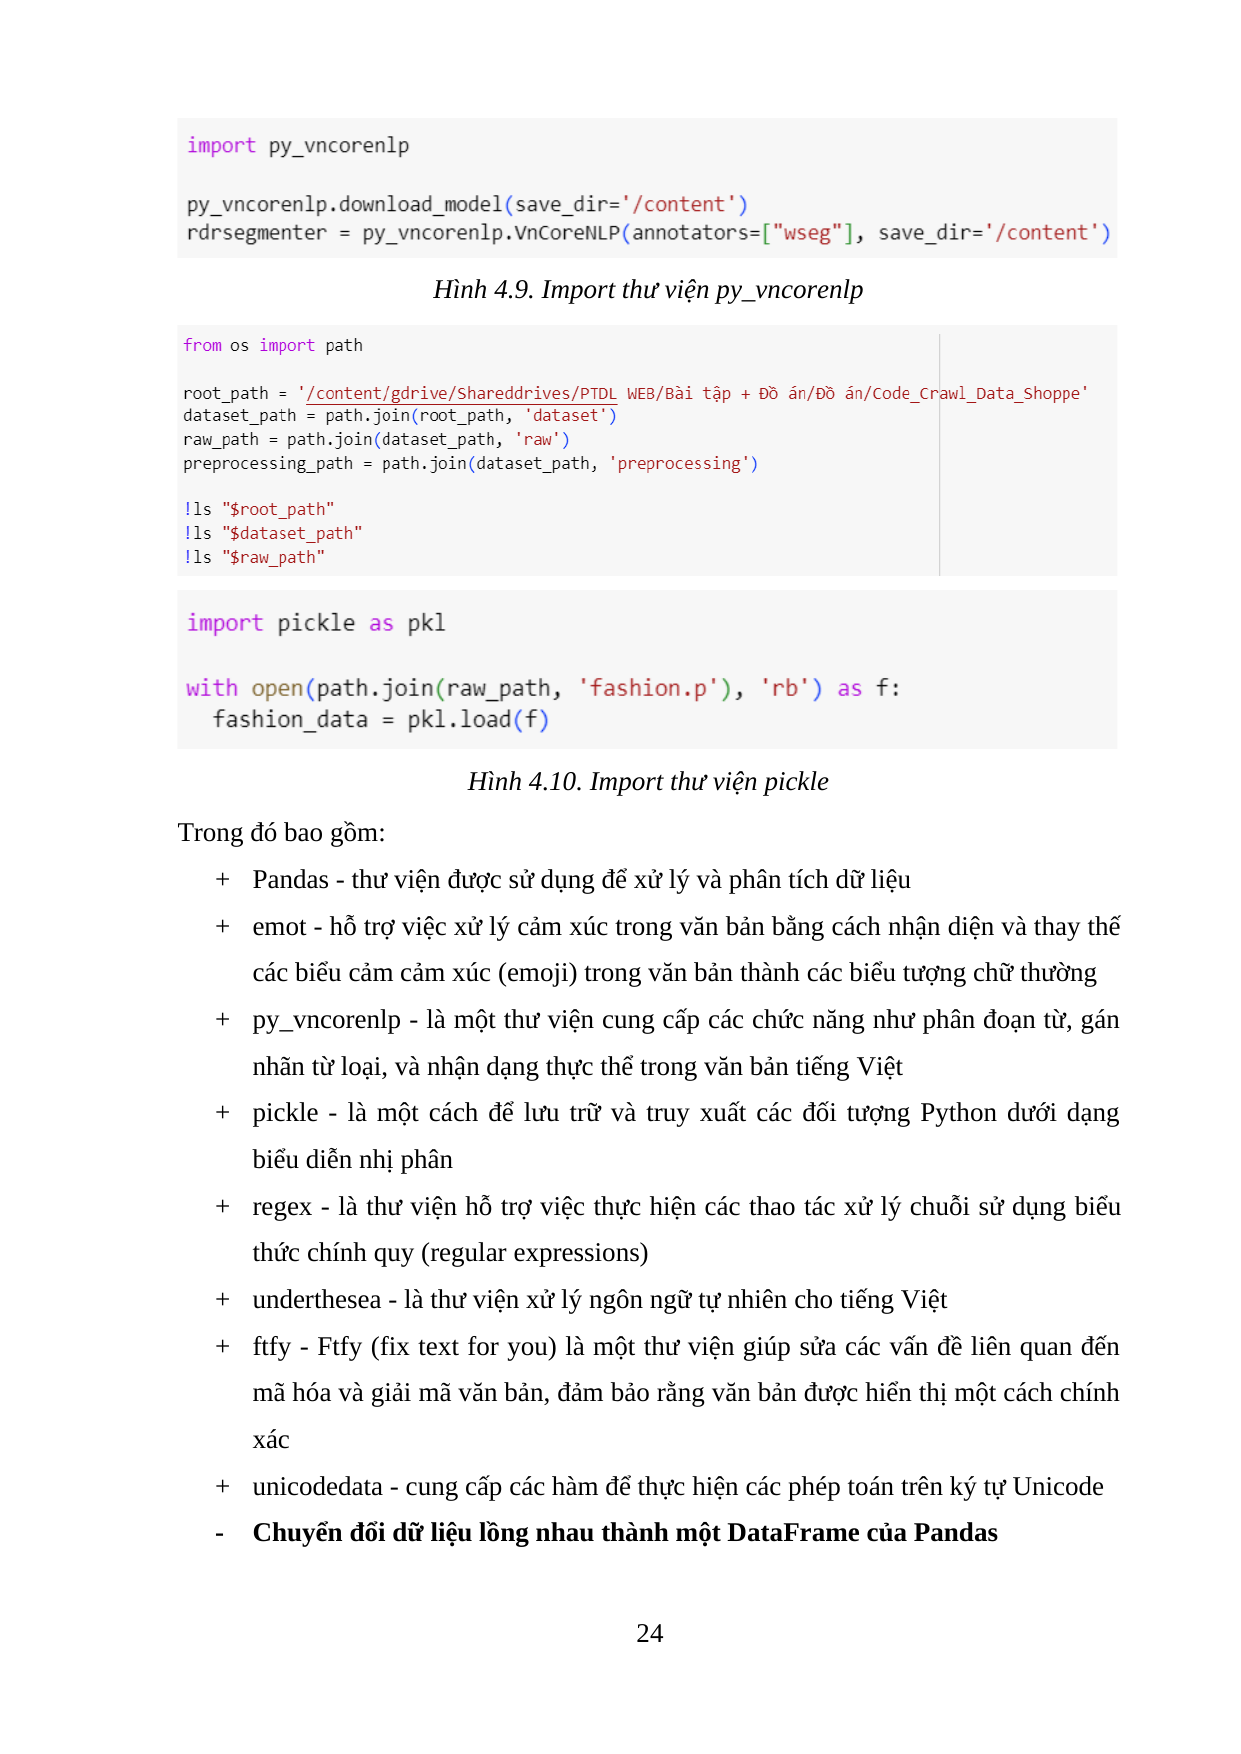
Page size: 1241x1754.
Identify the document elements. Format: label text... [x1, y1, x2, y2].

list unicodedata - cung cấp các hàm để thực hiện các phép toán trên ký tự Unicode [215, 1470, 1122, 1501]
list ftfy - Ftfy (fix text for you) là một thư viện giúp sửa các vấn đề liên quan đến mã hóa và giải mã văn bản, đảm bảo rằng văn bản được hiển thị một cách chính xác [215, 1330, 1122, 1454]
picture [177, 325, 1118, 576]
list py_vncorenlp - là một thư viện cung cấp các chức năng như phân đoạn từ, gán nhãn từ loại, và nhận dạng thực thể trong văn bản tiếng Việt [215, 1003, 1122, 1081]
list emot - hỗ trợ việc xử lý cảm xúc trong văn bản bằng cách nhận diện và thay thế các biểu cảm cảm xúc (emoji) trong văn bản thành các biểu tượng chữ thường [215, 910, 1122, 988]
list Chuyển đổi dữ liệu lồng nhau thành một DataFrame của Pandas [215, 1517, 1122, 1548]
picture [177, 590, 1118, 749]
text Trong đó bao gồm: [177, 817, 1122, 848]
list underthesea - là thư viện xử lý ngôn ngữ tự nhiên cho tiếng Việt [215, 1283, 1122, 1314]
picture [177, 118, 1118, 258]
list pickle - là một cách để lưu trữ và truy xuất các đối tượng Python dưới dạng biểu diễn nhị phân [215, 1097, 1122, 1174]
list Pandas - thư viện được sử dụng để xử lý và phân tích dữ liệu [215, 863, 1122, 894]
list regex - là thư viện hỗ trợ việc thực hiện các thao tác xử lý chuỗi sử dụng biểu thức chính quy (regular expressions) [215, 1190, 1122, 1268]
